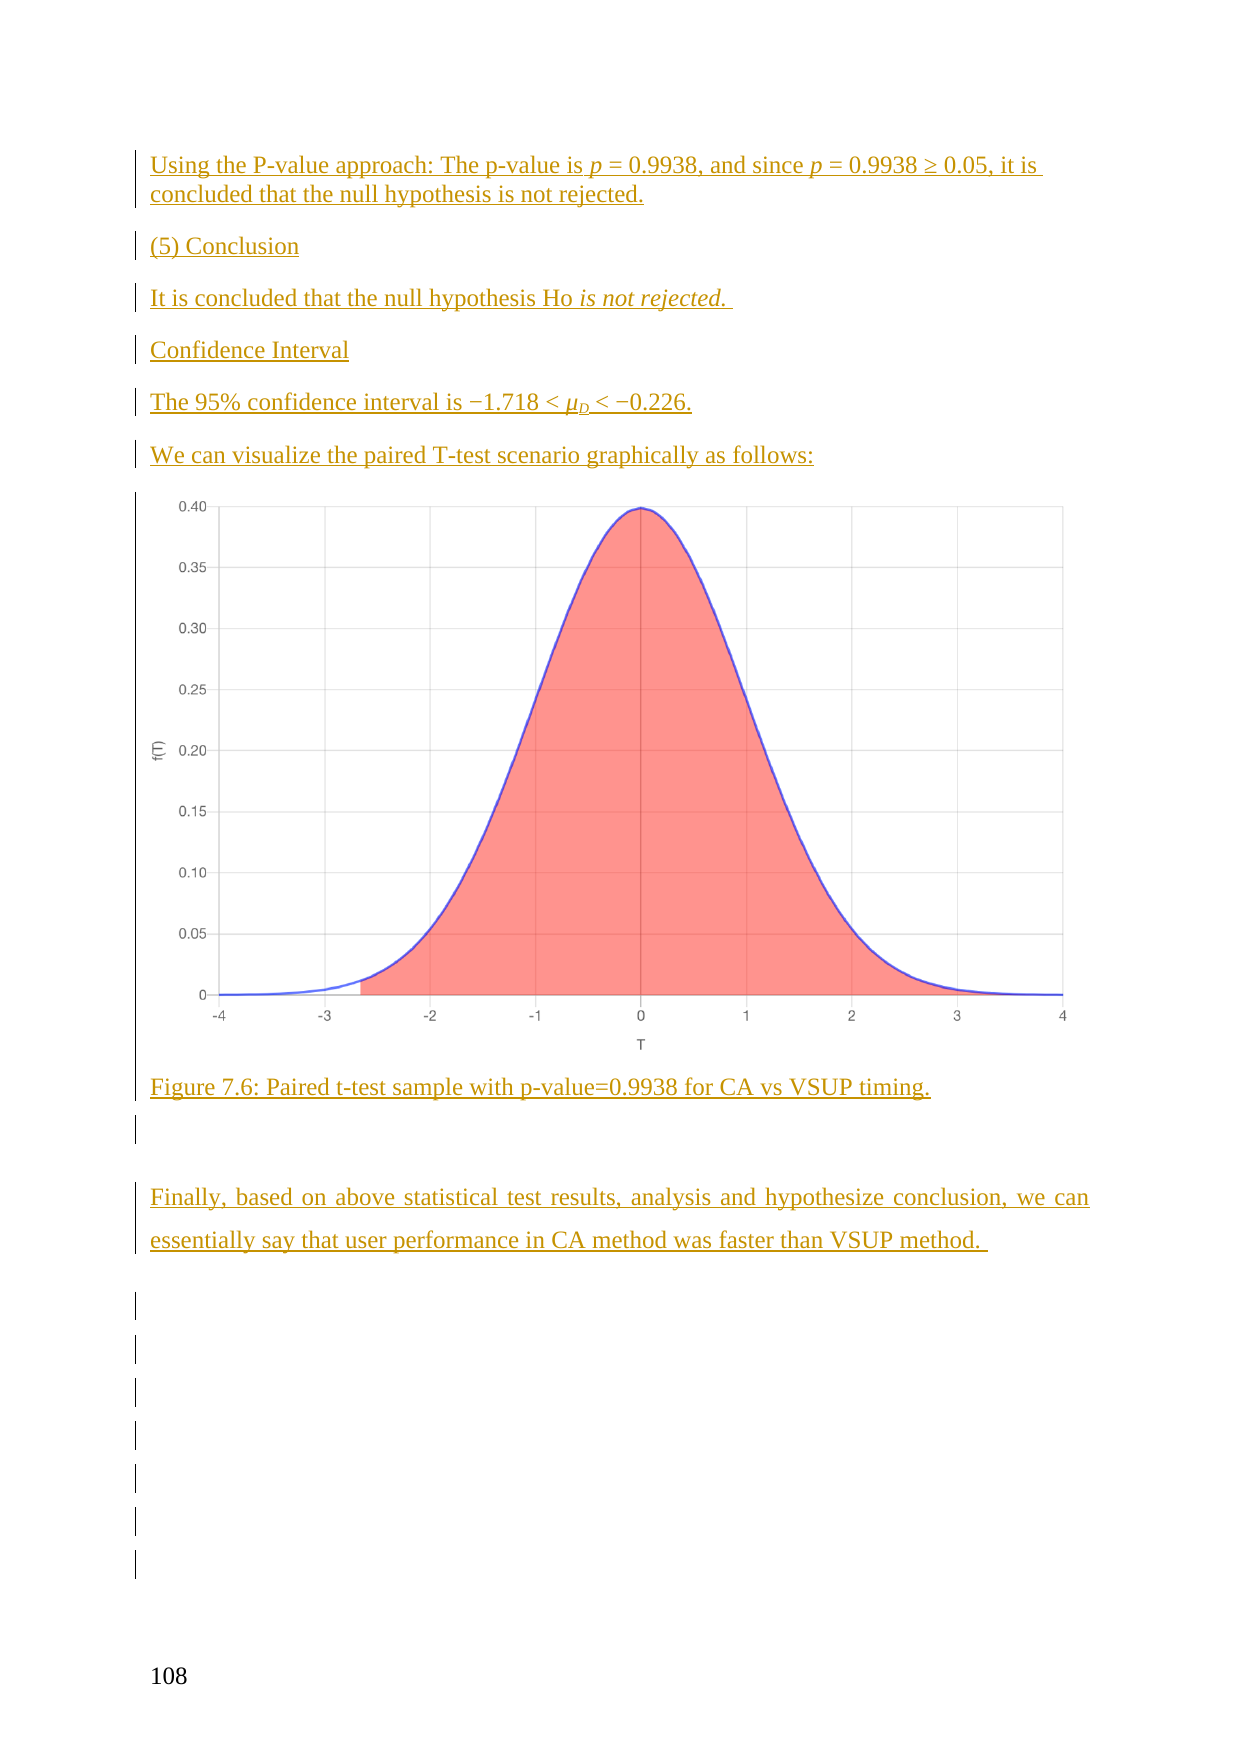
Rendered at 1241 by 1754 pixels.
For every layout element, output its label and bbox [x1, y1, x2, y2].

picture [150, 491, 1091, 1058]
